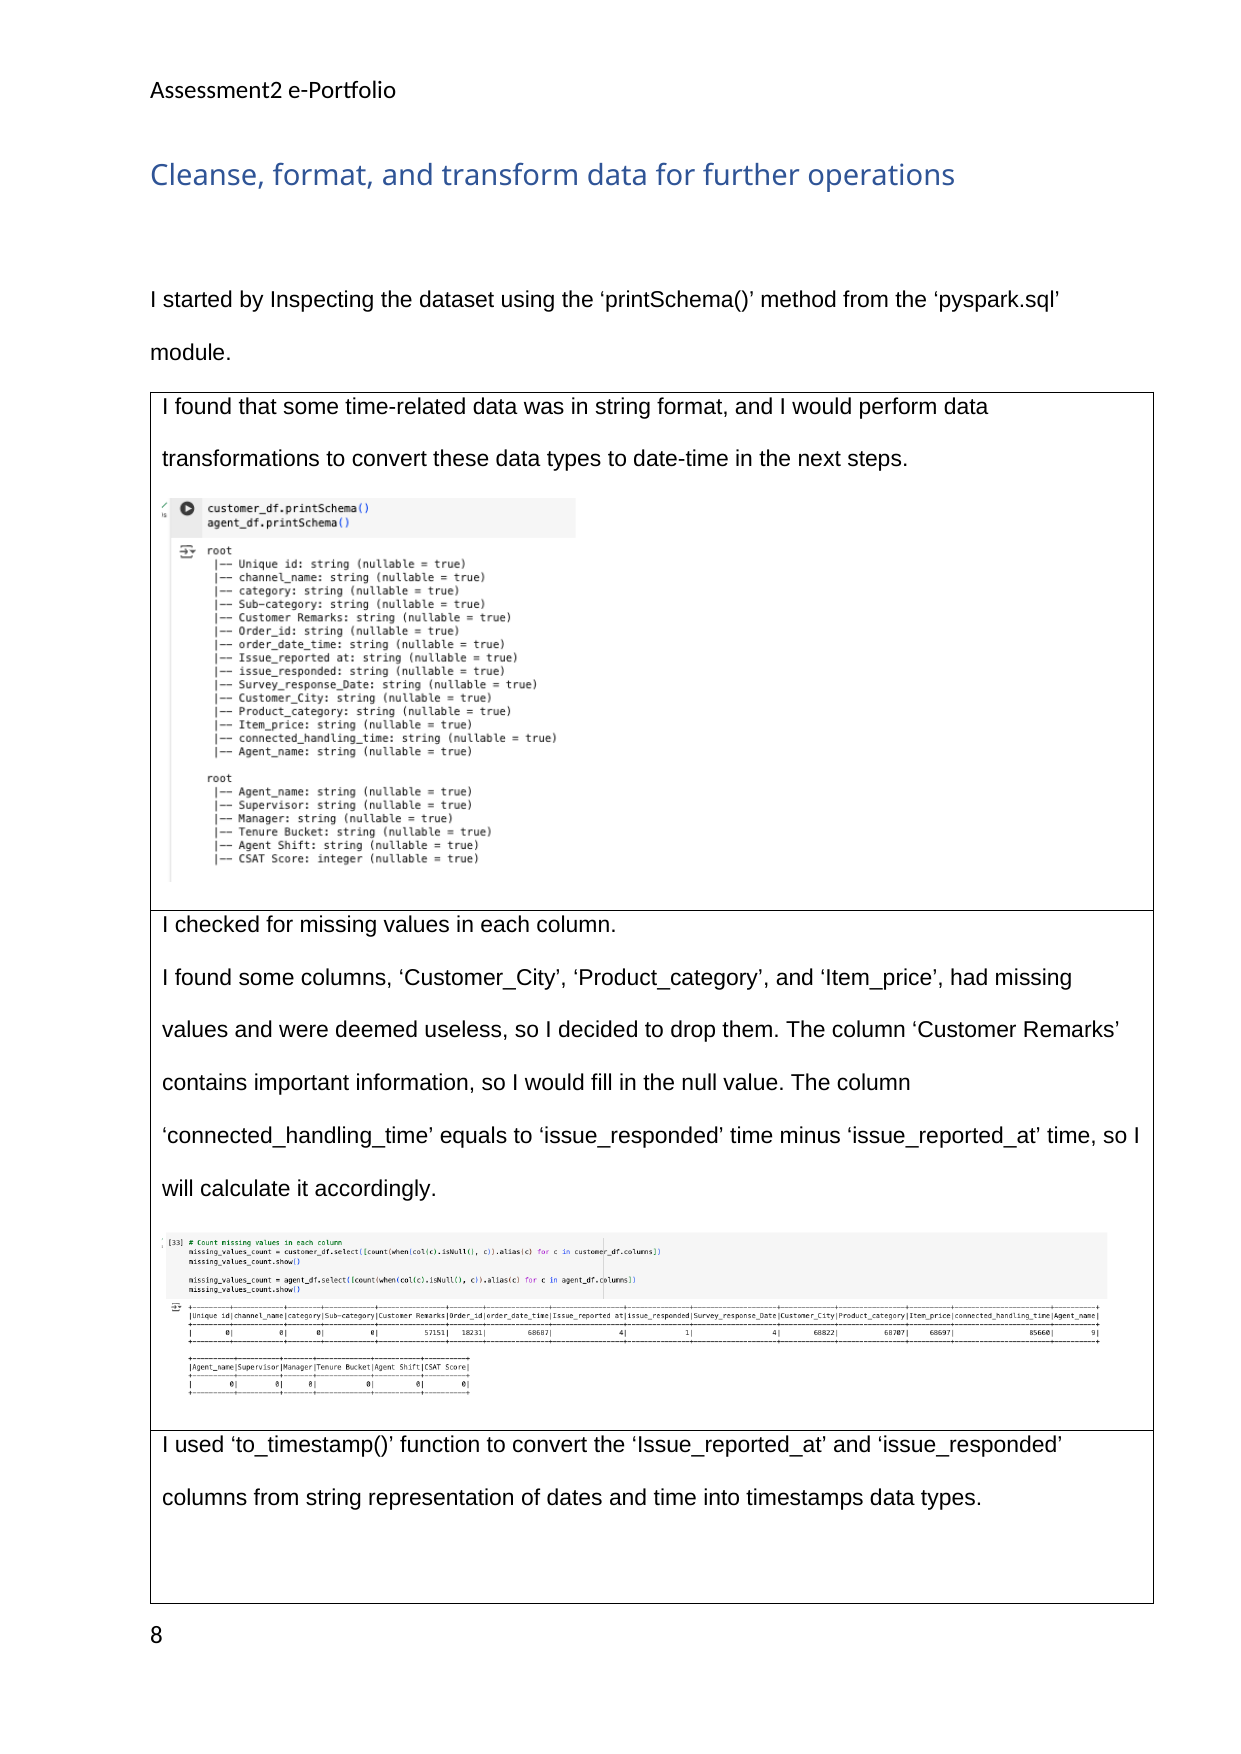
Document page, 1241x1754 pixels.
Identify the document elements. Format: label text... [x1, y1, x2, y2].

table_header I found that some time-related data was in string format, and I would perform data transformations to convert these data types to date-time in the next steps. [151, 393, 1153, 910]
picture [161, 498, 576, 882]
table_cell I checked for missing values in each column. I found some columns, ‘Customer_City’, ‘Product_category’, and ‘Item_price’, had missing values and were deemed useless, so I decided to drop them. The column ‘Customer Remarks’ contains important information, so I would fill in the null value. The column ‘connected_handling_time’ equals to ‘issue_responded’ time minus ‘issue_reported_at’ time, so I will calculate it accordingly. [151, 911, 1153, 1430]
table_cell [151, 1431, 1153, 1603]
subtitle Cleanse, format, and transform data for further operations [150, 154, 1090, 194]
picture [161, 1227, 1108, 1402]
text I started by Inspecting the dataset using the ‘printSchema()’ method from the ‘pyspark.sql’ module. [150, 286, 1090, 365]
